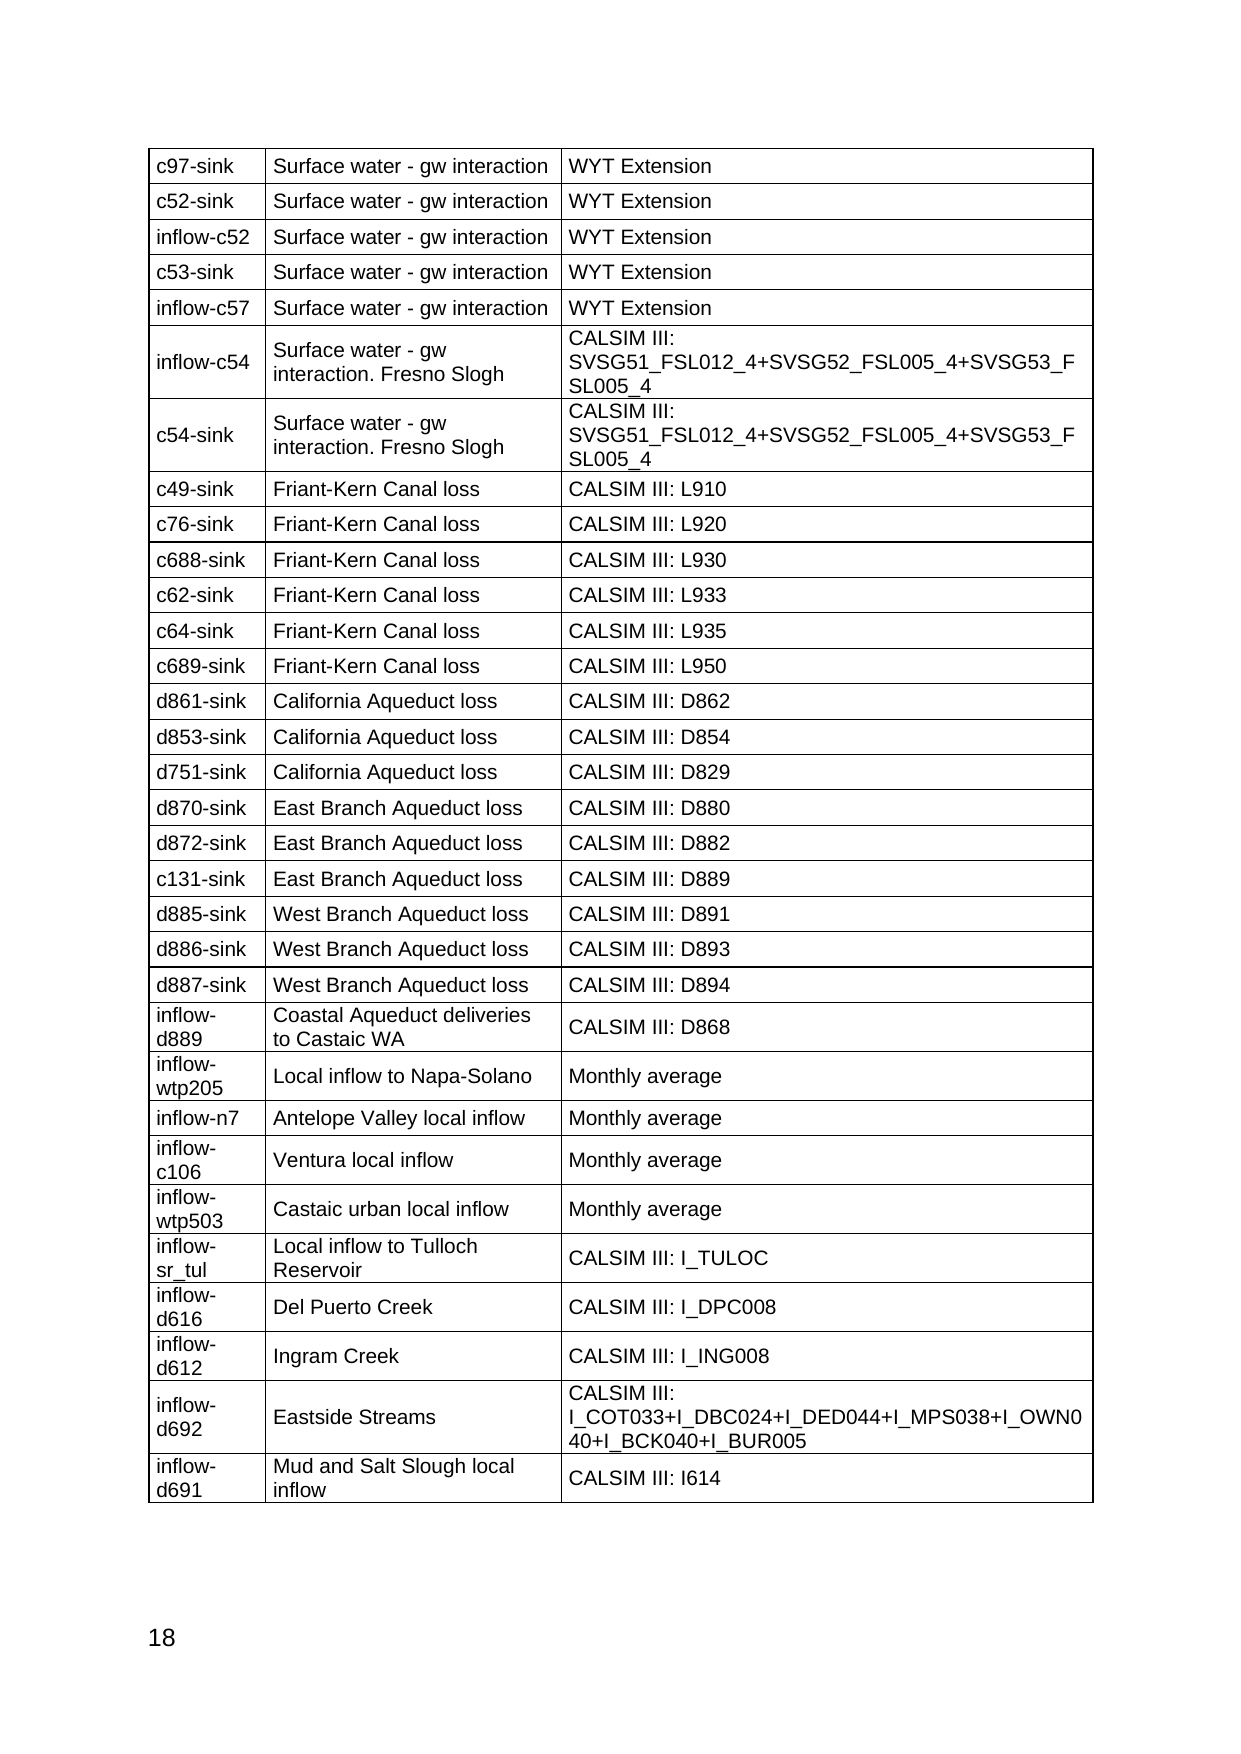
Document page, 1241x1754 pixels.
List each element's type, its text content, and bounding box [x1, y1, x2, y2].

table_cell inflow-sr_tul [150, 1234, 265, 1282]
table_cell CALSIM III: D894 [562, 968, 1092, 1002]
table_cell Surface water - gw interaction [266, 220, 561, 254]
table_cell East Branch Aqueduct loss [266, 826, 561, 860]
table_cell CALSIM III: I_DPC008 [562, 1283, 1092, 1331]
table_cell CALSIM III: L920 [562, 507, 1092, 541]
table_cell inflow-d612 [150, 1332, 265, 1380]
table_cell c62-sink [150, 578, 265, 612]
table_cell Eastside Streams [266, 1381, 561, 1453]
table_cell c53-sink [150, 255, 265, 289]
table_cell Castaic urban local inflow [266, 1185, 561, 1233]
table_cell inflow-n7 [150, 1101, 265, 1135]
table_cell CALSIM III: I614 [562, 1454, 1092, 1502]
table_cell inflow-wtp503 [150, 1185, 265, 1233]
table_cell Local inflow to Napa-Solano [266, 1052, 561, 1100]
table_cell CALSIM III: L910 [562, 472, 1092, 506]
table_cell WYT Extension [562, 220, 1092, 254]
table_cell WYT Extension [562, 184, 1092, 218]
table_cell CALSIM III: D891 [562, 897, 1092, 931]
table_cell California Aqueduct loss [266, 684, 561, 718]
table_cell CALSIM III: I_COT033+I_DBC024+I_DED044+I_MPS038+I_OWN040+I_BCK040+I_BUR005 [562, 1381, 1092, 1453]
table_cell Surface water - gw interaction [266, 184, 561, 218]
table_cell Friant-Kern Canal loss [266, 578, 561, 612]
table_cell Friant-Kern Canal loss [266, 543, 561, 577]
table_cell WYT Extension [562, 149, 1092, 183]
table_cell c689-sink [150, 649, 265, 683]
table_cell d853-sink [150, 720, 265, 754]
table_cell Local inflow to Tulloch Reservoir [266, 1234, 561, 1282]
table_cell d870-sink [150, 790, 265, 825]
table_cell Surface water - gw interaction [266, 255, 561, 289]
table_cell CALSIM III: L933 [562, 578, 1092, 612]
table_cell CALSIM III: L950 [562, 649, 1092, 683]
table_cell CALSIM III: L935 [562, 613, 1092, 648]
table_cell Friant-Kern Canal loss [266, 649, 561, 683]
table_cell CALSIM III: SVSG51_FSL012_4+SVSG52_FSL005_4+SVSG53_FSL005_4 [562, 399, 1092, 471]
table_cell inflow-c106 [150, 1136, 265, 1184]
table_cell Friant-Kern Canal loss [266, 613, 561, 648]
table_cell Ingram Creek [266, 1332, 561, 1380]
table_cell CALSIM III: D889 [562, 861, 1092, 896]
table_cell CALSIM III: I_ING008 [562, 1332, 1092, 1380]
table_cell Mud and Salt Slough local inflow [266, 1454, 561, 1502]
table_cell c49-sink [150, 472, 265, 506]
table_cell East Branch Aqueduct loss [266, 861, 561, 896]
table_cell West Branch Aqueduct loss [266, 968, 561, 1002]
table_cell East Branch Aqueduct loss [266, 790, 561, 825]
table_cell West Branch Aqueduct loss [266, 932, 561, 966]
table_cell inflow-d616 [150, 1283, 265, 1331]
table_cell d872-sink [150, 826, 265, 860]
table_cell c64-sink [150, 613, 265, 648]
table_cell CALSIM III: D854 [562, 720, 1092, 754]
table_cell Monthly average [562, 1185, 1092, 1233]
table_cell Surface water - gw interaction. Fresno Slogh [266, 399, 561, 471]
table_cell WYT Extension [562, 290, 1092, 325]
table_cell d887-sink [150, 968, 265, 1002]
table_cell CALSIM III: SVSG51_FSL012_4+SVSG52_FSL005_4+SVSG53_FSL005_4 [562, 326, 1092, 398]
table_cell inflow-c57 [150, 290, 265, 325]
table_cell inflow-c54 [150, 326, 265, 398]
table_cell c52-sink [150, 184, 265, 218]
table_cell c688-sink [150, 543, 265, 577]
table_cell inflow-wtp205 [150, 1052, 265, 1100]
table_cell c131-sink [150, 861, 265, 896]
table_cell inflow-c52 [150, 220, 265, 254]
table_cell California Aqueduct loss [266, 720, 561, 754]
table_cell CALSIM III: I_TULOC [562, 1234, 1092, 1282]
table_cell Surface water - gw interaction [266, 290, 561, 325]
table_cell CALSIM III: D880 [562, 790, 1092, 825]
table_cell Monthly average [562, 1136, 1092, 1184]
table_cell WYT Extension [562, 255, 1092, 289]
table_cell Coastal Aqueduct deliveries to Castaic WA [266, 1003, 561, 1051]
table_cell d886-sink [150, 932, 265, 966]
table_cell Del Puerto Creek [266, 1283, 561, 1331]
table_cell c97-sink [150, 149, 265, 183]
table_cell CALSIM III: L930 [562, 543, 1092, 577]
table_cell c76-sink [150, 507, 265, 541]
table_cell d861-sink [150, 684, 265, 718]
table_cell Monthly average [562, 1101, 1092, 1135]
table_cell CALSIM III: D868 [562, 1003, 1092, 1051]
table_cell CALSIM III: D862 [562, 684, 1092, 718]
table_cell CALSIM III: D893 [562, 932, 1092, 966]
table_cell Monthly average [562, 1052, 1092, 1100]
table_cell CALSIM III: D829 [562, 755, 1092, 789]
table_cell West Branch Aqueduct loss [266, 897, 561, 931]
table_cell Surface water - gw interaction. Fresno Slogh [266, 326, 561, 398]
table_cell Ventura local inflow [266, 1136, 561, 1184]
table_cell inflow-d692 [150, 1381, 265, 1453]
table_cell CALSIM III: D882 [562, 826, 1092, 860]
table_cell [266, 149, 561, 183]
table_cell inflow-d889 [150, 1003, 265, 1051]
table_cell Friant-Kern Canal loss [266, 472, 561, 506]
table_cell California Aqueduct loss [266, 755, 561, 789]
table_cell c54-sink [150, 399, 265, 471]
table_cell Friant-Kern Canal loss [266, 507, 561, 541]
table_cell Antelope Valley local inflow [266, 1101, 561, 1135]
table_cell d751-sink [150, 755, 265, 789]
table_cell d885-sink [150, 897, 265, 931]
table_cell inflow-d691 [150, 1454, 265, 1502]
